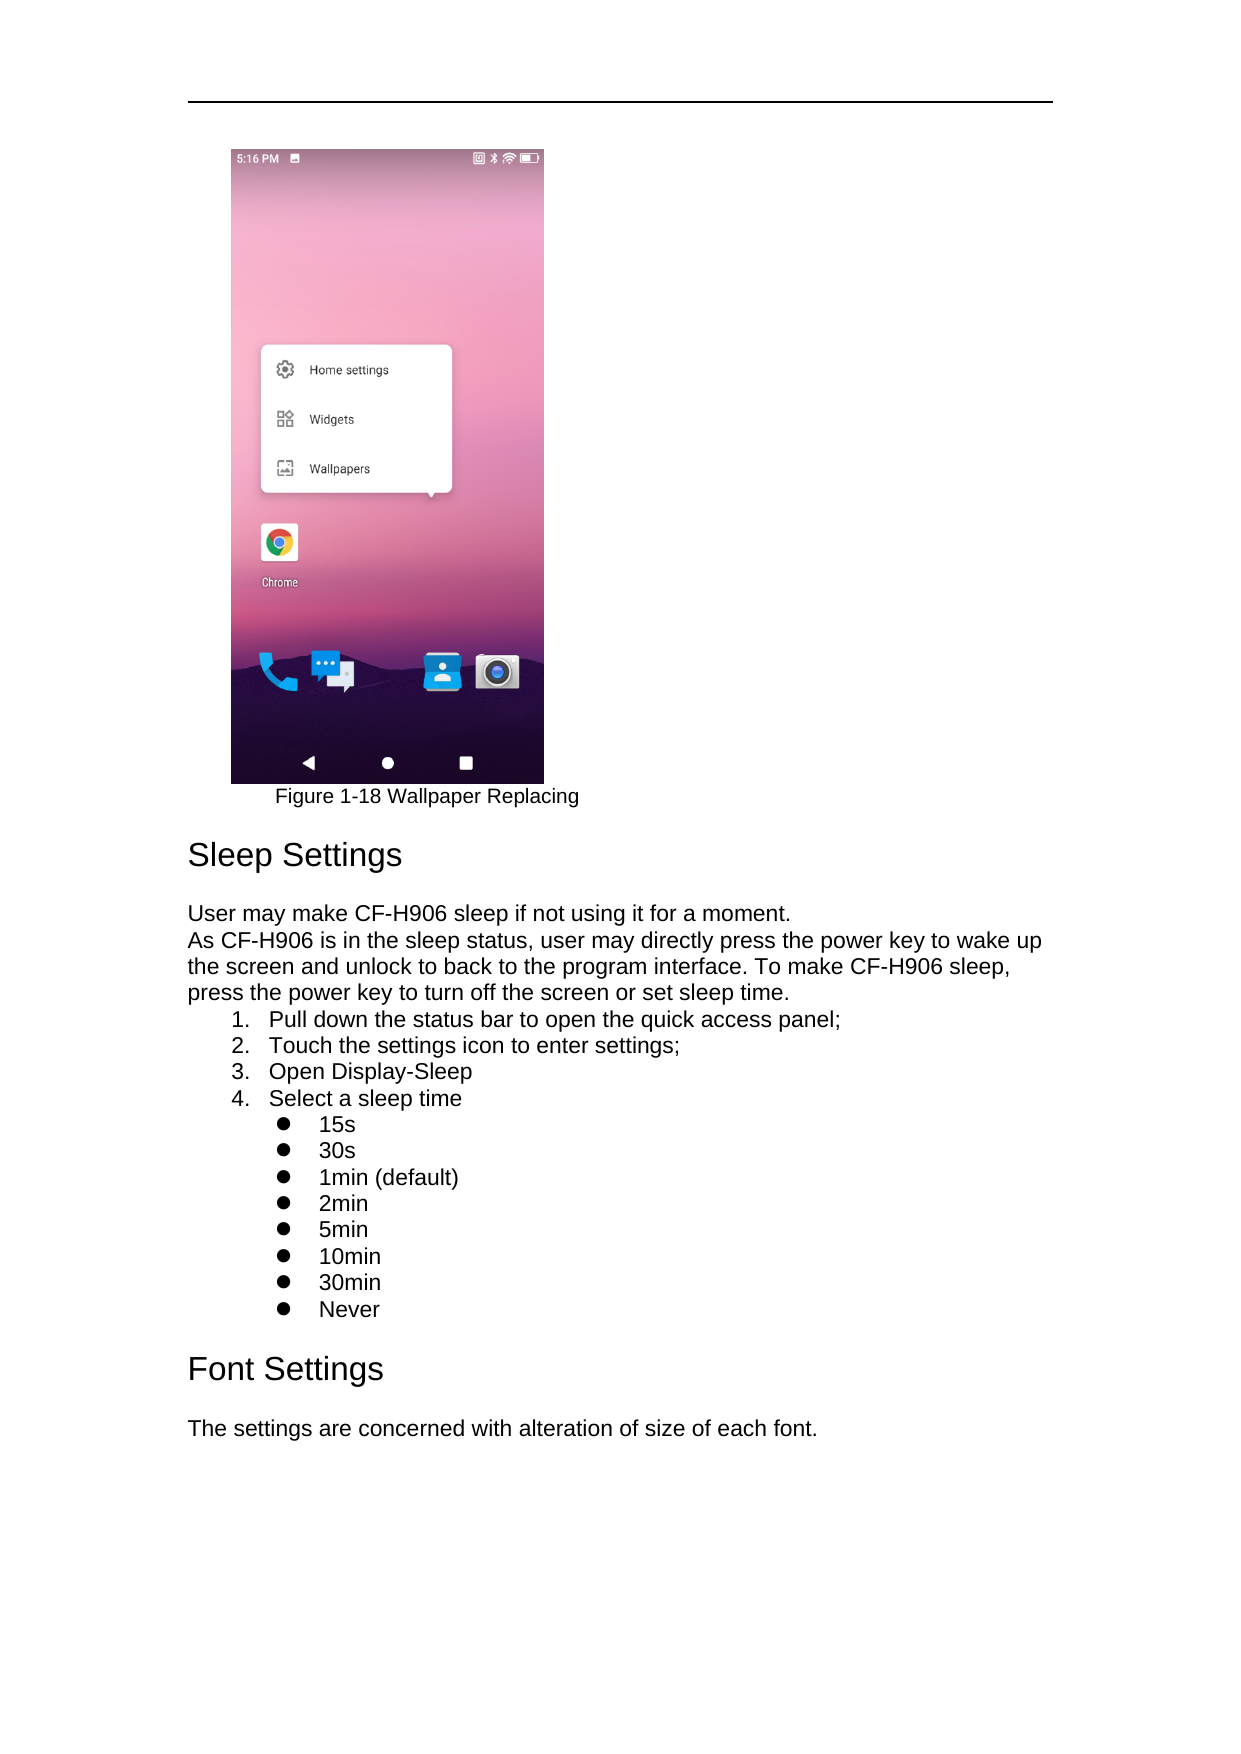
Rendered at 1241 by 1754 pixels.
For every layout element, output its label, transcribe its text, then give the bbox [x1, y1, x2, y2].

text As CF-H906 is in the sleep status, user may directly press the power key to wake up the screen and unlock to back to the program interface. To make CF-H906 sleep, press the power key to turn off the screen or set sleep time. [187, 927, 1053, 1006]
list 2min [275, 1190, 1053, 1216]
list 30min [275, 1269, 1053, 1296]
list 1min (default) [275, 1164, 1053, 1190]
list Pull down the status bar to open the quick access panel; [231, 1006, 1053, 1032]
list Never [275, 1296, 1053, 1322]
subtitle Sleep Settings [187, 835, 1053, 873]
list Open Display-Sleep [231, 1058, 1053, 1085]
subtitle Font Settings [187, 1349, 1053, 1387]
picture [231, 149, 544, 784]
text Figure 1-18 Wallpaper Replacing [200, 784, 1053, 808]
text The settings are concerned with alteration of size of each font. [187, 1414, 1053, 1441]
list Touch the settings icon to enter settings; [231, 1032, 1053, 1058]
list 15s [275, 1111, 1053, 1137]
list Select a sleep time [231, 1085, 1053, 1111]
list 5min [275, 1216, 1053, 1243]
text User may make CF-H906 sleep if not using it for a moment. [187, 900, 1053, 927]
list 30s [275, 1137, 1053, 1164]
list 10min [275, 1243, 1053, 1269]
